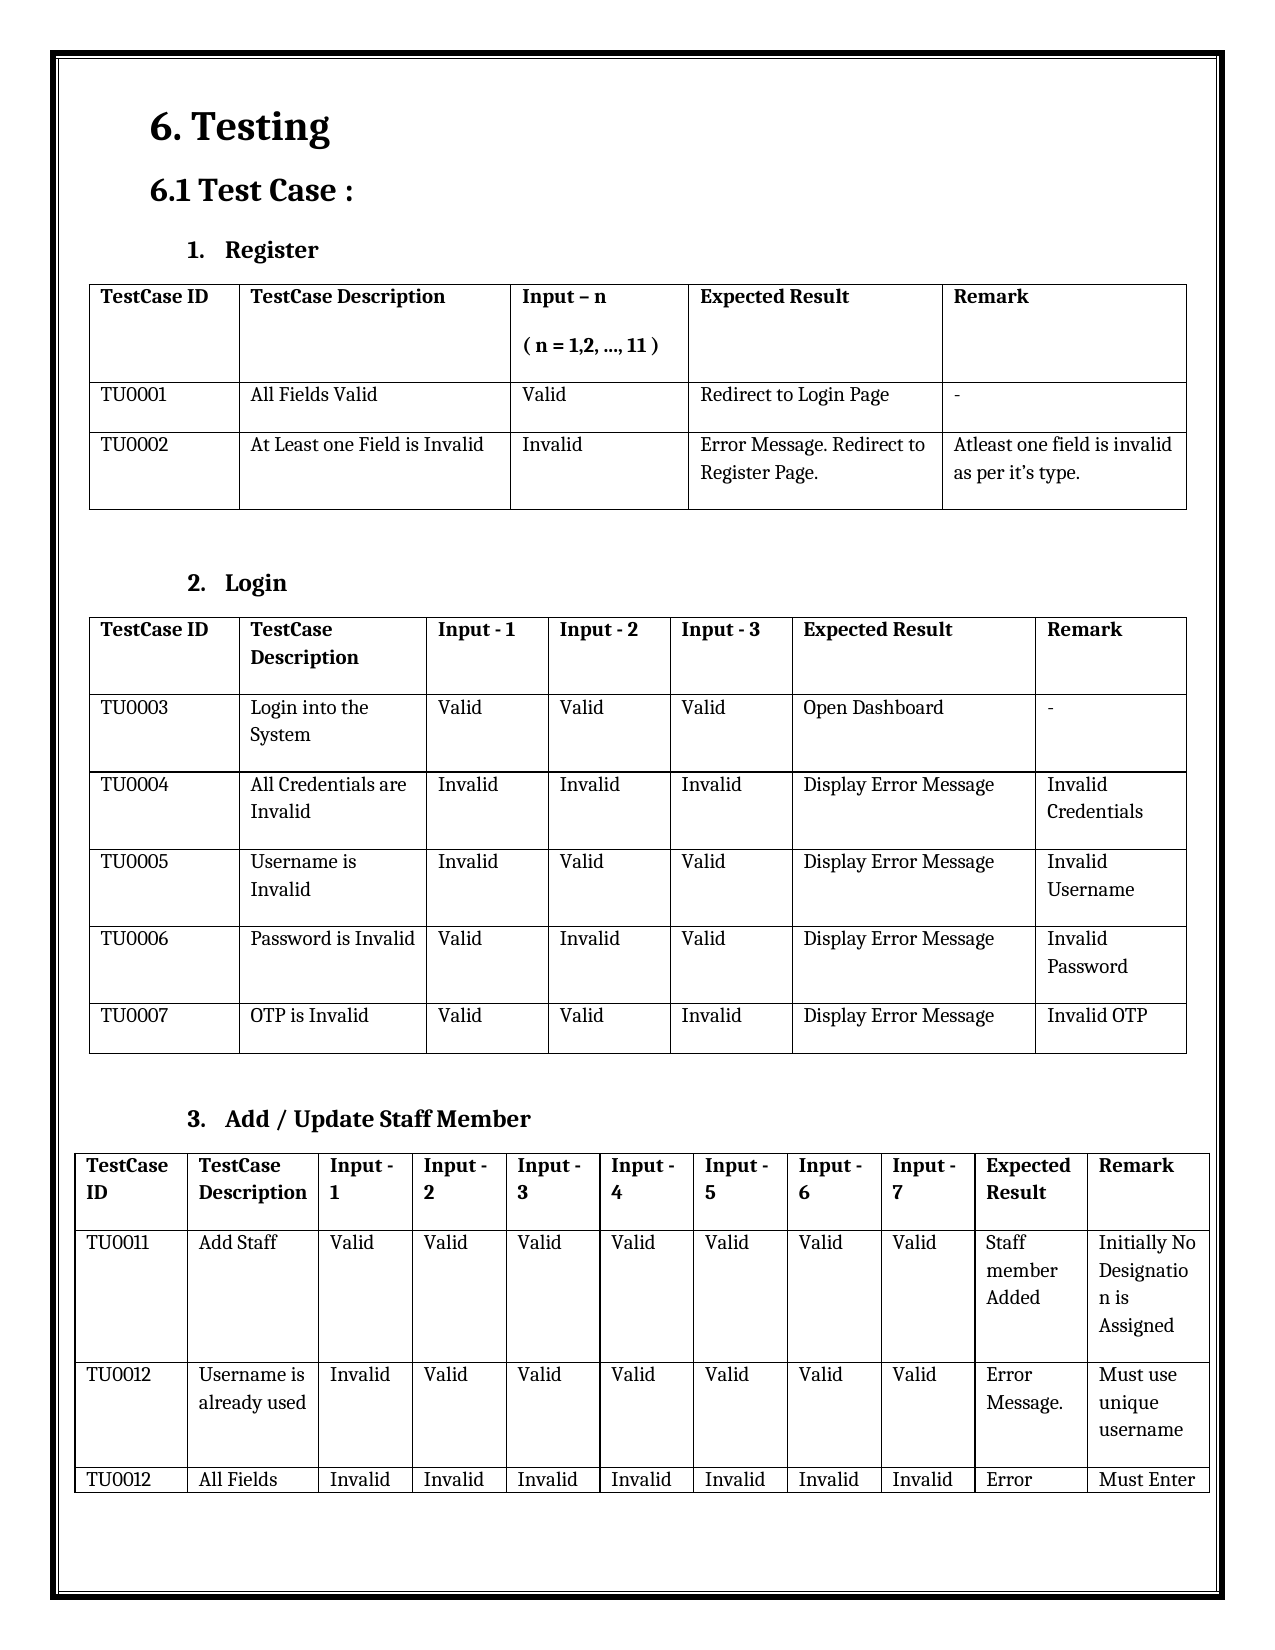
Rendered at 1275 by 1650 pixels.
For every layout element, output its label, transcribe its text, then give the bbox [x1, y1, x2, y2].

table_cell Invalid [671, 773, 792, 849]
table_cell Invalid [413, 1468, 506, 1492]
table_cell Valid [694, 1231, 787, 1362]
table_cell Valid [413, 1231, 506, 1362]
table_cell TU0002 [90, 433, 239, 509]
table_cell - [943, 383, 1186, 432]
table_cell Valid [882, 1363, 974, 1467]
table_cell Username is already used [188, 1363, 318, 1467]
table_header Input - 3 [507, 1154, 599, 1230]
table_cell Invalid [511, 433, 688, 509]
table_cell TU0012 [76, 1468, 187, 1492]
table_cell Display Error Message [793, 927, 1035, 1003]
table_cell Invalid [549, 927, 670, 1003]
table_header Input - 3 [671, 618, 792, 694]
table_header TestCase Description [240, 618, 426, 694]
table_header Input - 7 [882, 1154, 974, 1230]
table_cell Open Dashboard [793, 695, 1035, 771]
table_cell Valid [511, 383, 688, 432]
table_header Expected Result [793, 618, 1035, 694]
table_cell Invalid Credentials [1036, 773, 1186, 849]
table_cell Valid [427, 1004, 548, 1053]
table_cell TU0007 [90, 1004, 239, 1053]
table_cell Invalid OTP [1036, 1004, 1186, 1053]
table_cell Invalid [601, 1468, 693, 1492]
list Register [187, 236, 1125, 265]
table_cell Valid [549, 695, 670, 771]
table_cell At Least one Field is Invalid [240, 433, 510, 509]
table_header Input - 2 [549, 618, 670, 694]
table_cell Valid [671, 695, 792, 771]
table_cell Invalid [427, 850, 548, 926]
table_cell Valid [427, 695, 548, 771]
table_header TestCase Description [188, 1154, 318, 1230]
table_cell All Fields Valid [240, 383, 510, 432]
table_cell Valid [601, 1231, 693, 1362]
table_cell Invalid [788, 1468, 881, 1492]
table_cell Invalid [549, 773, 670, 849]
table_cell Invalid Password [1036, 927, 1186, 1003]
table_cell Valid [788, 1231, 881, 1362]
table_cell Error Message. Redirect to Register Page. [689, 433, 942, 509]
table_cell Username is Invalid [240, 850, 426, 926]
table_cell Valid [413, 1363, 506, 1467]
table_cell Initially No Designation is Assigned [1088, 1231, 1209, 1362]
list Add / Update Staff Member [187, 1105, 1125, 1133]
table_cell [188, 1468, 318, 1492]
table_header TestCase ID [76, 1154, 187, 1230]
table_cell TU0004 [90, 773, 239, 849]
table_cell Valid [882, 1231, 974, 1362]
table_cell Valid [549, 1004, 670, 1053]
table_cell Display Error Message [793, 1004, 1035, 1053]
table_cell Invalid [507, 1468, 599, 1492]
table_cell Error Message. [976, 1363, 1087, 1467]
table_cell Display Error Message [793, 850, 1035, 926]
table_header Input - 6 [788, 1154, 881, 1230]
table_cell Valid [694, 1363, 787, 1467]
table_cell Invalid [882, 1468, 974, 1492]
list Login [187, 569, 1125, 598]
table_cell TU0005 [90, 850, 239, 926]
table_cell TU0012 [76, 1363, 187, 1467]
table_cell Valid [427, 927, 548, 1003]
table_header Input – n ( n = 1,2, ..., 11 ) [511, 285, 688, 382]
table_cell Valid [507, 1231, 599, 1362]
table_cell Add Staff [188, 1231, 318, 1362]
text 6.1 Test Case : [150, 171, 1125, 210]
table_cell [1088, 1468, 1209, 1492]
table_header Input - 1 [427, 618, 548, 694]
table_cell Invalid [319, 1363, 412, 1467]
table_cell Invalid Username [1036, 850, 1186, 926]
table_cell Password is Invalid [240, 927, 426, 1003]
table_cell Login into the System [240, 695, 426, 771]
table_header Expected Result [689, 285, 942, 382]
table_cell Staff member Added [976, 1231, 1087, 1362]
table_cell Valid [671, 927, 792, 1003]
table_header Remark [943, 285, 1186, 382]
table_cell Invalid [694, 1468, 787, 1492]
text 6. Testing [150, 103, 1125, 151]
table_cell Invalid [671, 1004, 792, 1053]
table_cell TU0006 [90, 927, 239, 1003]
table_header Remark [1036, 618, 1186, 694]
table_cell Error Message. [976, 1468, 1087, 1492]
table_cell - [1036, 695, 1186, 771]
table_header TestCase ID [90, 618, 239, 694]
table_cell TU0003 [90, 695, 239, 771]
table_cell TU0001 [90, 383, 239, 432]
table_cell TU0011 [76, 1231, 187, 1362]
table_cell All Credentials are Invalid [240, 773, 426, 849]
table_cell Atleast one field is invalid as per it’s type. [943, 433, 1186, 509]
table_header TestCase ID [90, 285, 239, 382]
table_header Input - 5 [694, 1154, 787, 1230]
table_cell Valid [319, 1231, 412, 1362]
table_cell Must use unique username [1088, 1363, 1209, 1467]
table_cell OTP is Invalid [240, 1004, 426, 1053]
table_cell Invalid [427, 773, 548, 849]
table_cell Valid [671, 850, 792, 926]
table_cell Valid [601, 1363, 693, 1467]
table_header Input - 1 [319, 1154, 412, 1230]
table_header Expected Result [976, 1154, 1087, 1230]
table_cell Valid [507, 1363, 599, 1467]
table_header Remark [1088, 1154, 1209, 1230]
table_header Input - 4 [601, 1154, 693, 1230]
table_cell Valid [788, 1363, 881, 1467]
table_header Input - 2 [413, 1154, 506, 1230]
table_cell Valid [549, 850, 670, 926]
table_cell Invalid [319, 1468, 412, 1492]
table_cell Redirect to Login Page [689, 383, 942, 432]
table_header TestCase Description [240, 285, 510, 382]
table_cell Display Error Message [793, 773, 1035, 849]
